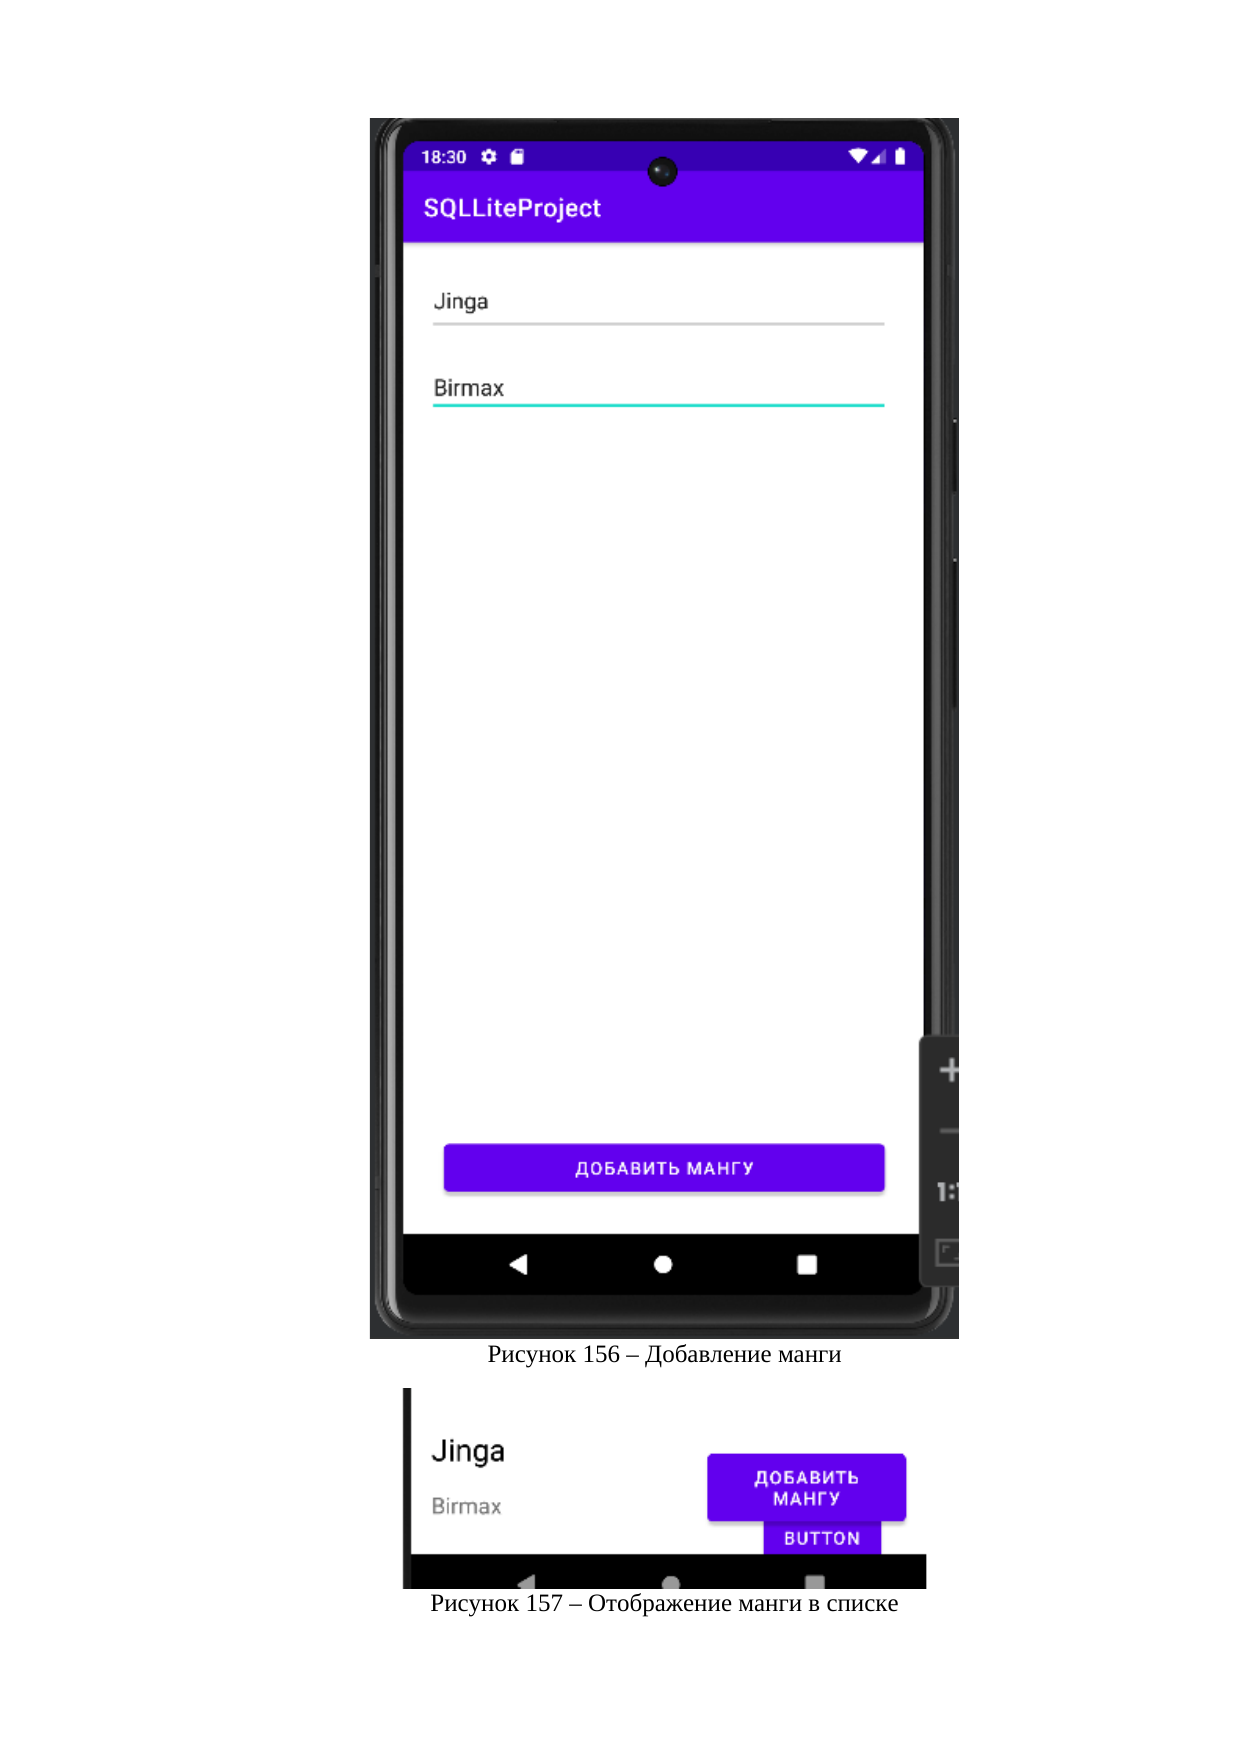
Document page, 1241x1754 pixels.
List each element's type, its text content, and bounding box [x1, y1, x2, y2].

picture [402, 1388, 927, 1589]
text Рисунок – Добавление манги [177, 1339, 1152, 1367]
picture [369, 118, 959, 1339]
text Рисунок – Отображение манги в списке [177, 1588, 1152, 1617]
